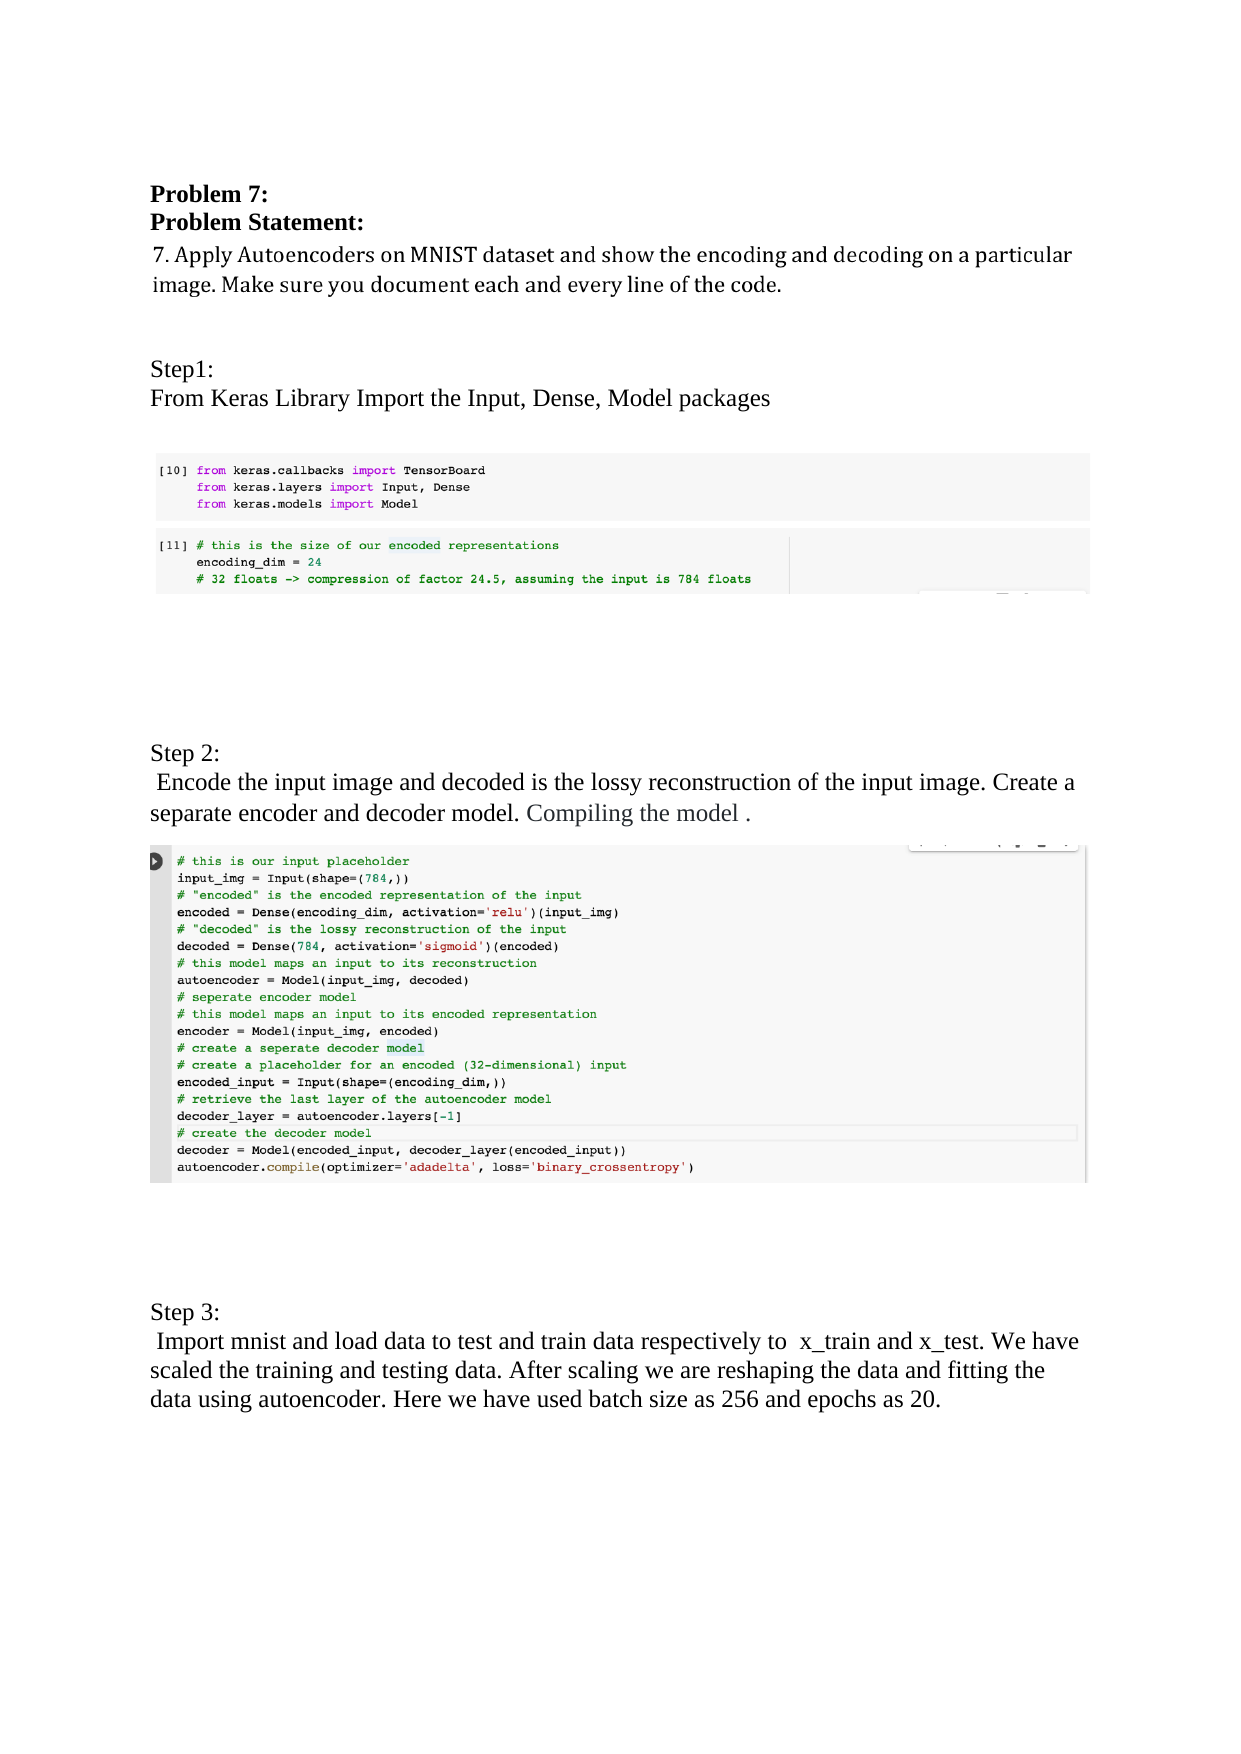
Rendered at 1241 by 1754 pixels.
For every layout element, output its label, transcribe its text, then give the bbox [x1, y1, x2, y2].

text Problem 7: [150, 179, 1090, 207]
text Encode the input image and decoded is the lossy reconstruction of the input image. Create a separate encoder and decoder model. Compiling the model . [150, 767, 1090, 826]
text Step 2: [150, 738, 1090, 767]
text From Keras Library Import the Input, Dense, Model packages [150, 383, 1090, 412]
text Step 3: [150, 1297, 1090, 1326]
picture [150, 440, 1091, 594]
text Step1: [150, 354, 1090, 383]
text Problem Statement: [150, 207, 1090, 236]
picture [150, 845, 1091, 1183]
picture [150, 236, 1082, 307]
text Import mnist and load data to test and train data respectively to x_train and x_test. We have scaled the training and testing data. After scaling we are reshaping the data and fitting the data using autoencoder. Here we have used batch size as 256 and epochs as 20. [150, 1326, 1090, 1412]
